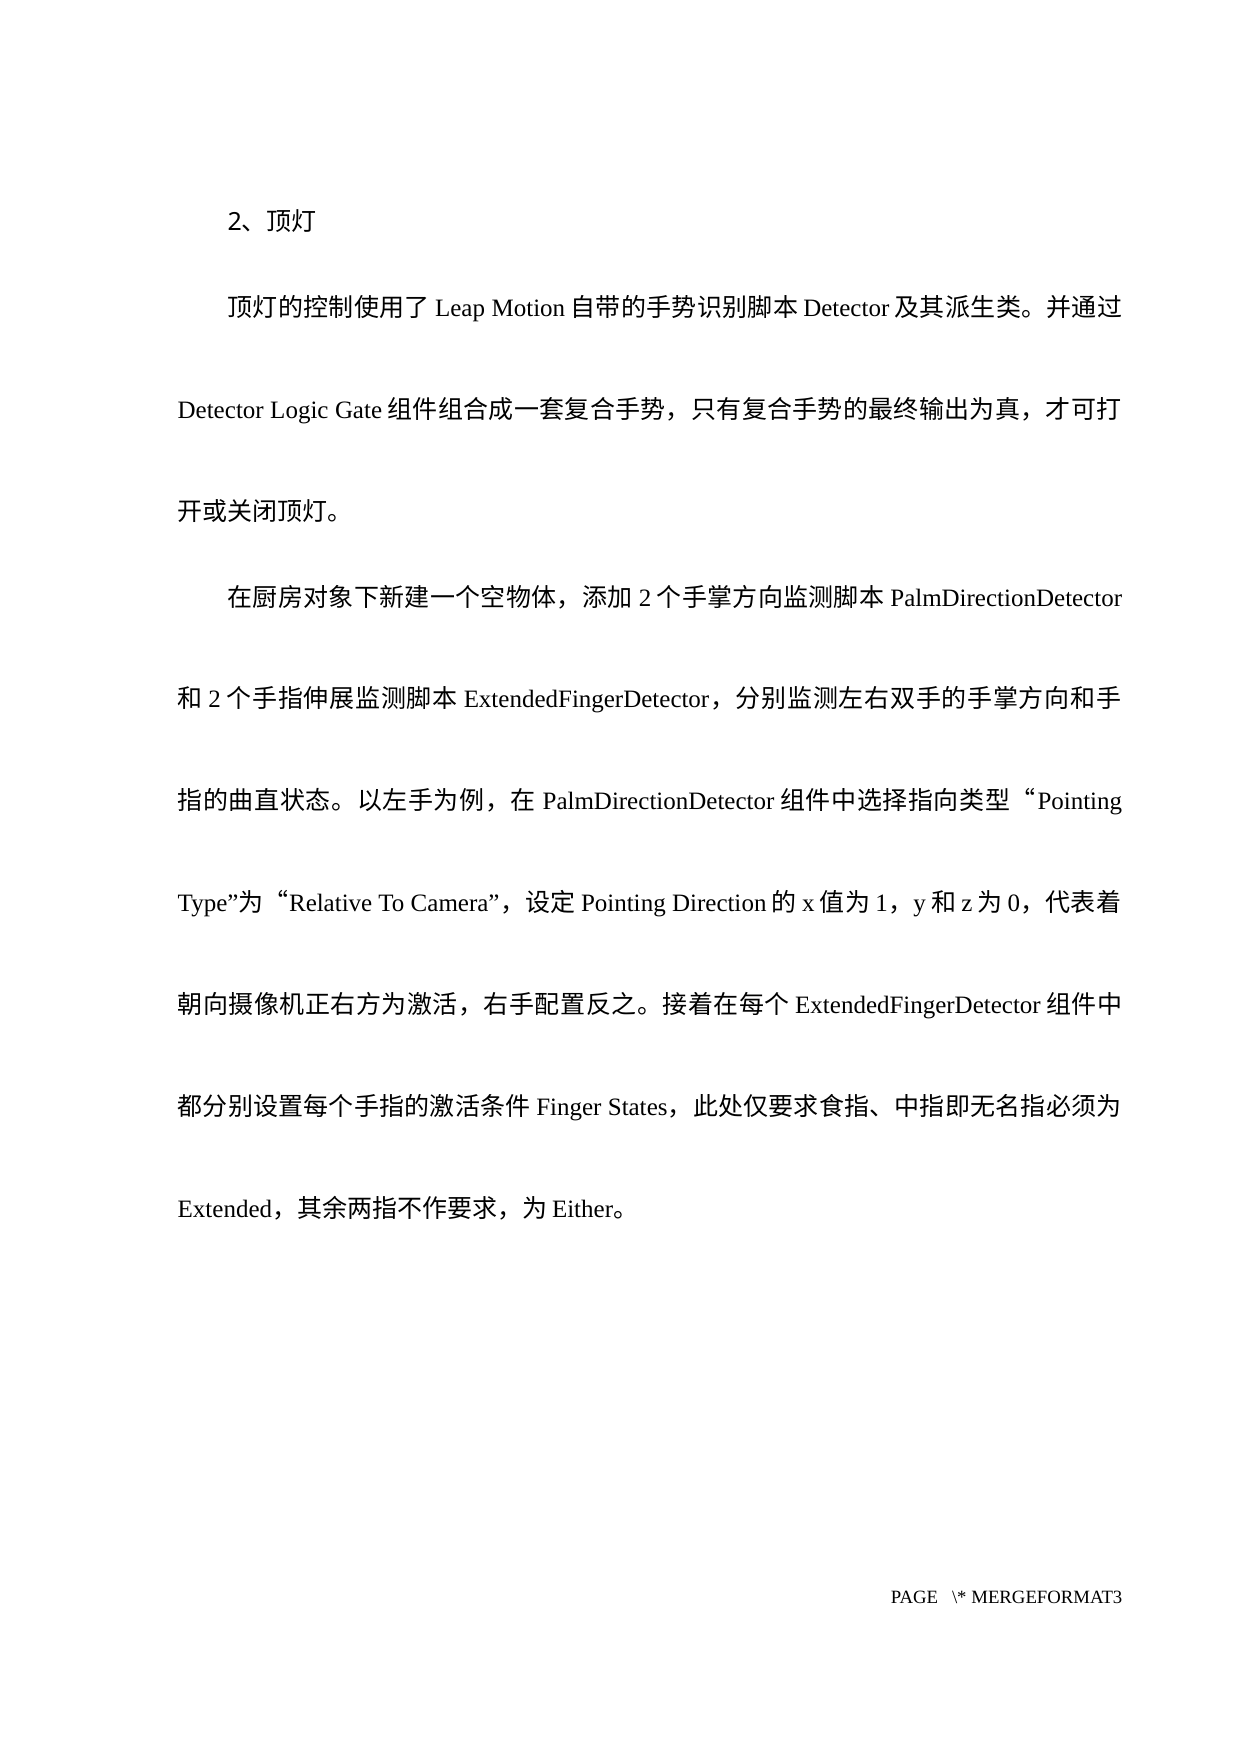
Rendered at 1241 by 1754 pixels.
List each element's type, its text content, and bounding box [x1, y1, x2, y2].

text 2、顶灯 [227, 185, 1122, 253]
text 在厨房对象下新建一个空物体，添加2个手掌方向监测脚本PalmDirectionDetector和2个手指伸展监测脚本ExtendedFingerDetector，分别监测左右双手的手掌方向和手指的曲直状态。以左手为例，在PalmDirectionDetector组件中选择指向类型“Pointing Type”为“Relative To Camera”，设定Pointing Direction的x值为1，y和z为0，代表着朝向摄像机正右方为激活，右手配置反之。接着在每个ExtendedFingerDetector组件中都分别设置每个手指的激活条件Finger States，此处仅要求食指、中指即无名指必须为Extended，其余两指不作要求，为Either。 [177, 561, 1122, 1240]
text 顶灯的控制使用了Leap Motion自带的手势识别脚本Detector及其派生类。并通过Detector Logic Gate组件组合成一套复合手势，只有复合手势的最终输出为真，才可打开或关闭顶灯。 [177, 271, 1122, 543]
